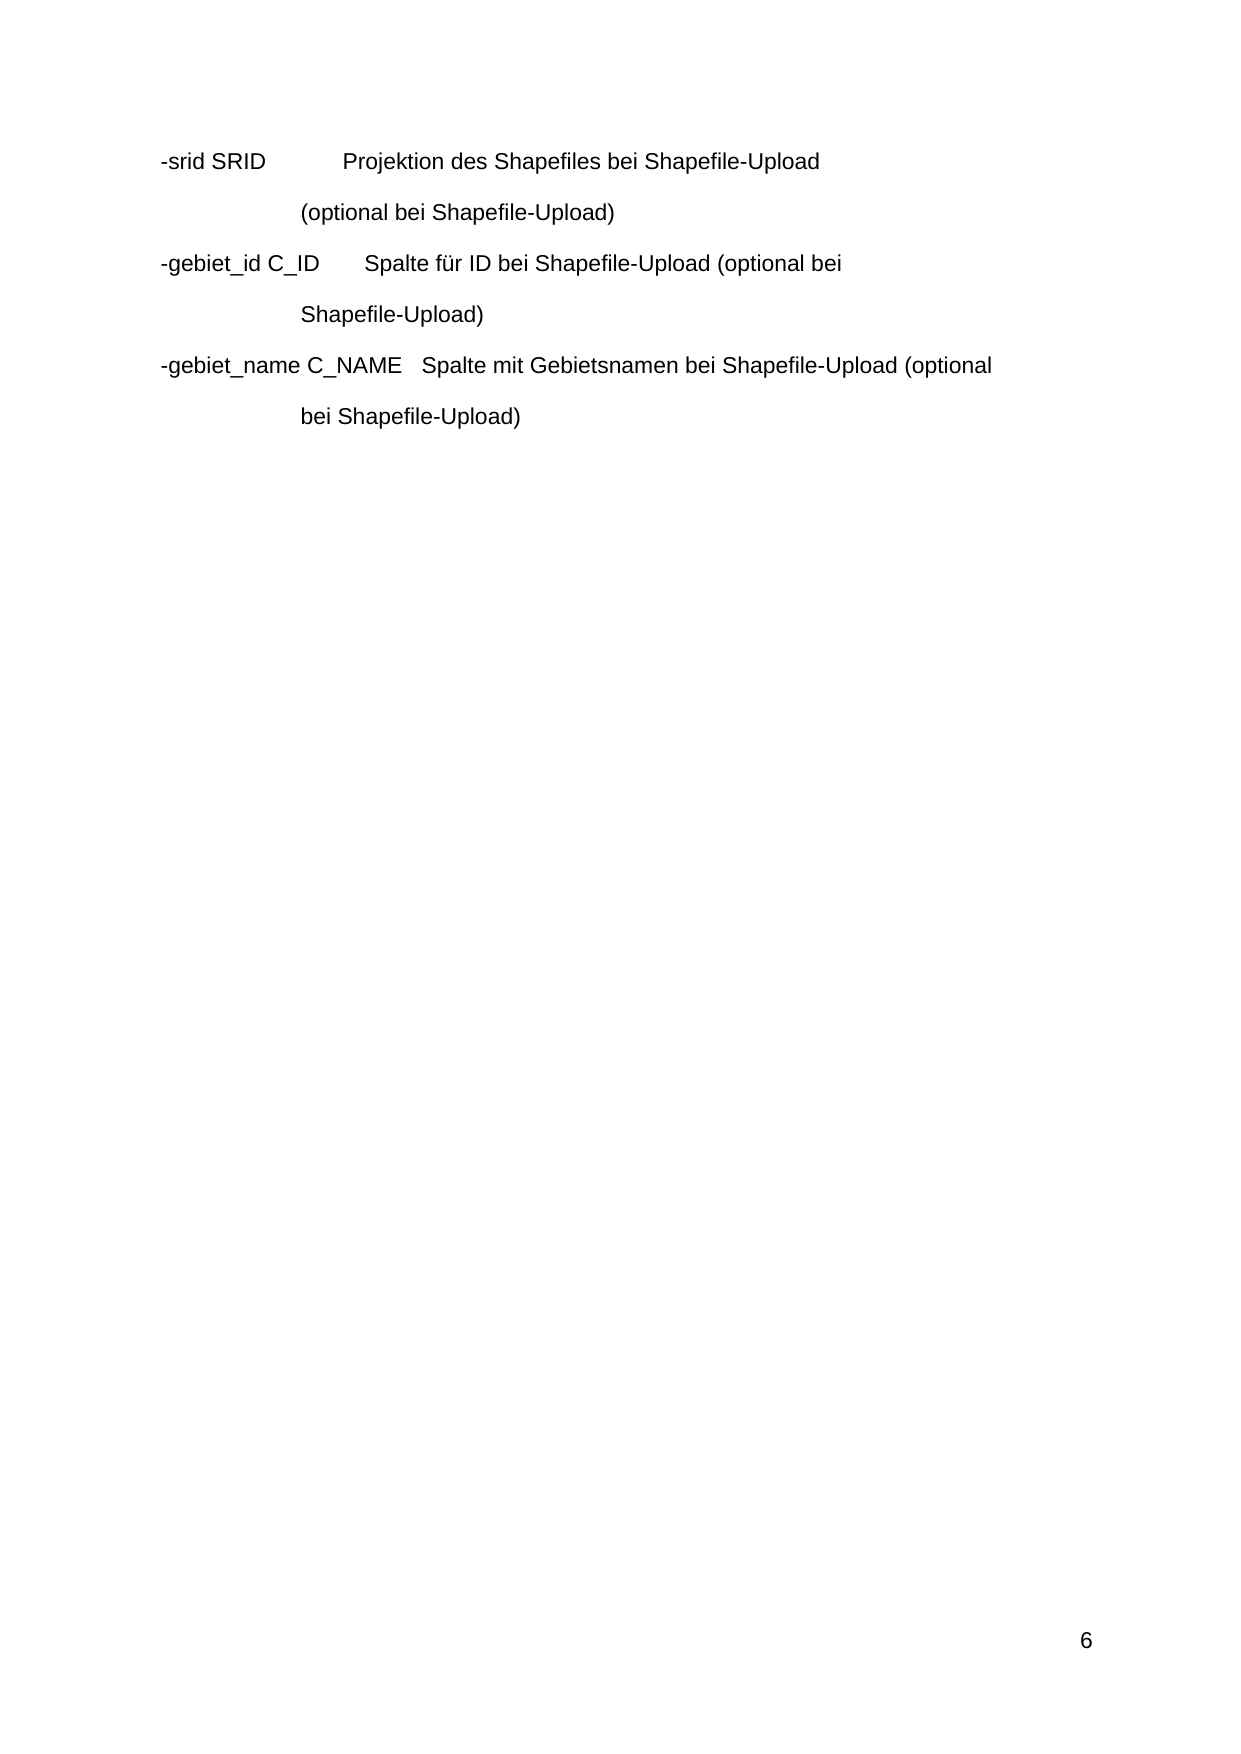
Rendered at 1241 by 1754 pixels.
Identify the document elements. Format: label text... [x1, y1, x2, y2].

text -gebiet_id C_ID Spalte für ID bei Shapefile-Upload (optional bei [148, 250, 1093, 276]
text -gebiet_name C_NAME Spalte mit Gebietsnamen bei Shapefile-Upload (optional [148, 352, 1093, 378]
text -srid SRID Projektion des Shapefiles bei Shapefile-Upload [148, 148, 1093, 174]
text bei Shapefile-Upload) [148, 403, 1093, 429]
text (optional bei Shapefile-Upload) [148, 199, 1093, 225]
text Shapefile-Upload) [148, 301, 1093, 327]
